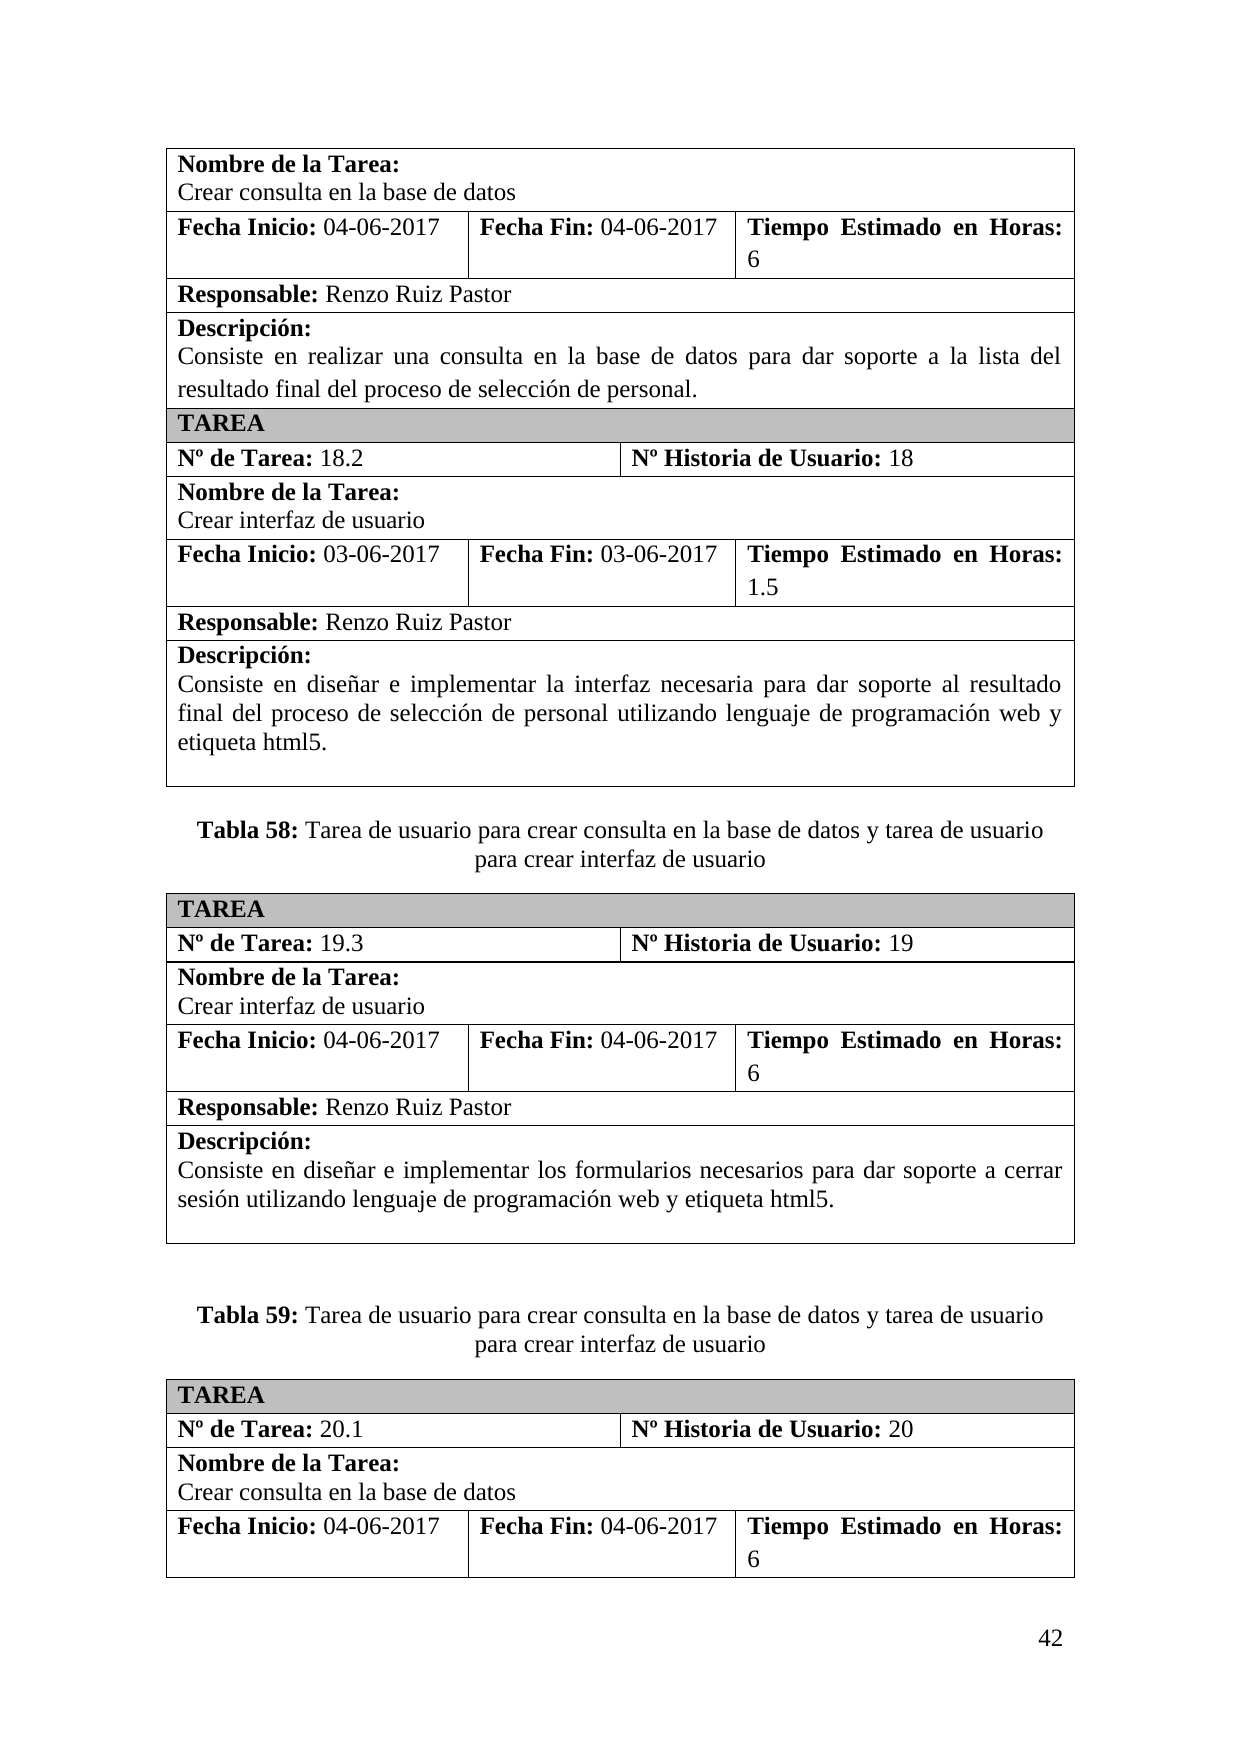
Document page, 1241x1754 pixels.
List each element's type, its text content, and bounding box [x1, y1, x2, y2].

table_cell Nombre de la Tarea: Crear interfaz de usuario [167, 477, 1074, 538]
table_cell Nº Historia de Usuario: 19 [621, 928, 1074, 961]
table_cell Tiempo Estimado en Horas: 6 [736, 1511, 1074, 1577]
table_cell Fecha Fin: 04-06-2017 [469, 1511, 735, 1577]
table_cell Nº de Tarea: 19.3 [167, 928, 620, 961]
table_cell Fecha Fin: 04-06-2017 [469, 1025, 735, 1091]
table_cell Nombre de la Tarea: Crear consulta en la base de datos [167, 1448, 1074, 1510]
table_header TAREA [167, 894, 1074, 927]
table_cell Fecha Inicio: 04-06-2017 [167, 212, 468, 278]
table_cell Nombre de la Tarea: Crear consulta en la base de datos [167, 149, 1074, 211]
table_cell Tiempo Estimado en Horas: 6 [736, 1025, 1074, 1091]
table_cell Nombre de la Tarea: Crear interfaz de usuario [167, 963, 1074, 1024]
table_cell Nº de Tarea: 18.2 [167, 443, 620, 476]
table_cell Responsable: Renzo Ruiz Pastor [167, 279, 1074, 312]
table_cell Tiempo Estimado en Horas: 1.5 [736, 540, 1074, 606]
table_cell Descripción: Consiste en diseñar e implementar la interfaz necesaria para dar soporte al resultado final del proceso de selección de personal utilizando lenguaje de programación web y etiqueta html5. [167, 641, 1074, 786]
table_cell Fecha Inicio: 04-06-2017 [167, 1511, 468, 1577]
table_cell Fecha Fin: 03-06-2017 [469, 540, 735, 606]
table_cell Responsable: Renzo Ruiz Pastor [167, 1092, 1074, 1125]
table_cell Nº de Tarea: 20.1 [167, 1414, 620, 1447]
table_header TAREA [167, 1380, 1074, 1413]
table_cell Fecha Fin: 04-06-2017 [469, 212, 735, 278]
table_cell TAREA [167, 409, 1074, 442]
table_cell Fecha Inicio: 04-06-2017 [167, 1025, 468, 1091]
table_cell Descripción: Consiste en realizar una consulta en la base de datos para dar soporte a la lista del resultado final del proceso de selección de personal. [167, 313, 1074, 407]
table_cell Nº Historia de Usuario: 20 [621, 1414, 1074, 1447]
text Tabla 59: Tarea de usuario para crear consulta en la base de datos y tarea de usuario para crear interfaz de usuario [177, 1301, 1063, 1358]
table_cell Descripción: Consiste en diseñar e implementar los formularios necesarios para dar soporte a cerrar sesión utilizando lenguaje de programación web y etiqueta html5. [167, 1126, 1074, 1243]
table_cell Fecha Inicio: 03-06-2017 [167, 540, 468, 606]
text Tabla 58: Tarea de usuario para crear consulta en la base de datos y tarea de usuario para crear interfaz de usuario [177, 815, 1063, 872]
table_cell Tiempo Estimado en Horas: 6 [736, 212, 1074, 278]
table_cell Nº Historia de Usuario: 18 [621, 443, 1074, 476]
table_cell Responsable: Renzo Ruiz Pastor [167, 607, 1074, 639]
